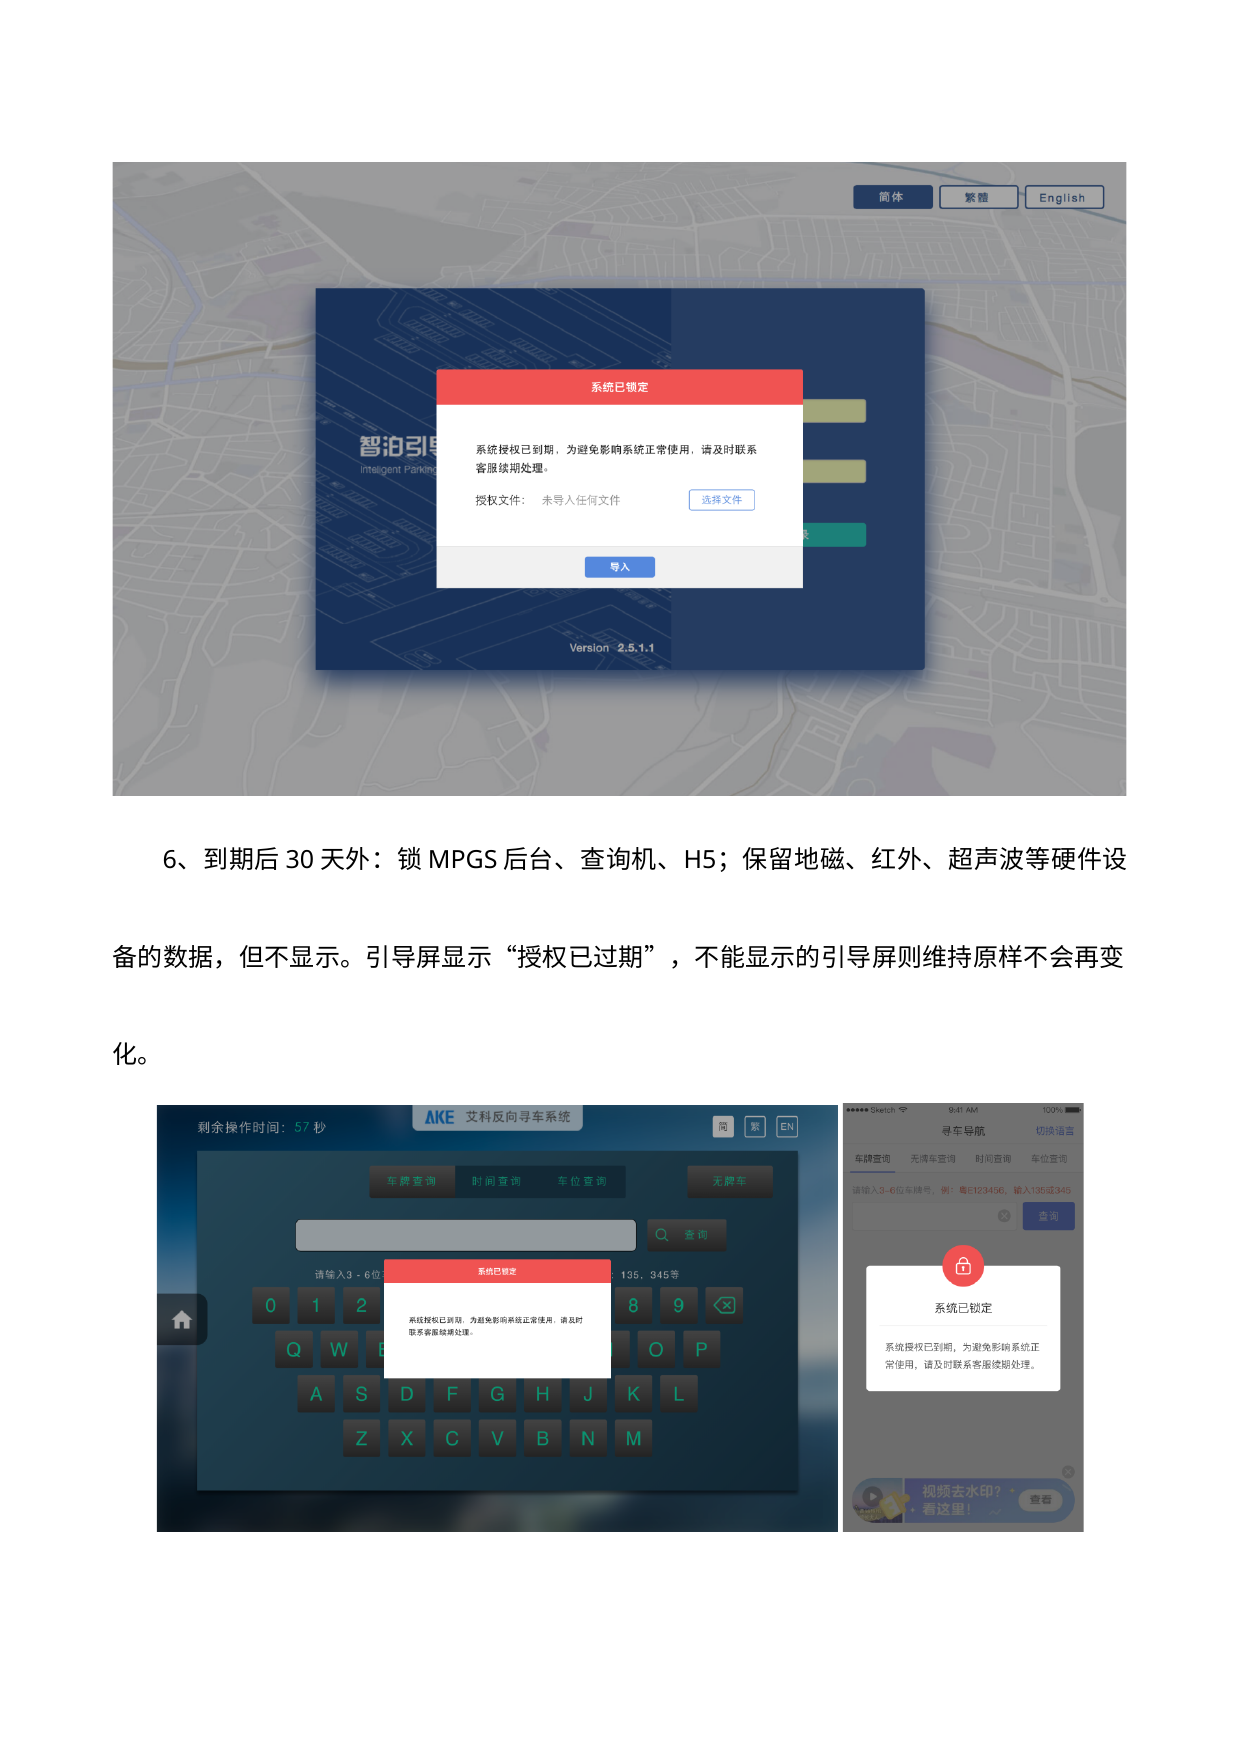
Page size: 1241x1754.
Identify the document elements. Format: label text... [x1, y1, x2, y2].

list 6、到期后30天外：锁MPGS后台、查询机、H5；保留地磁、红外、超声波等硬件设备的数据，但不显示。引导屏显示“授权已过期”，不能显示的引导屏则维持原样不会再变化。 [112, 825, 1128, 1085]
picture [156, 1105, 838, 1532]
picture [112, 162, 1127, 796]
picture [842, 1103, 1084, 1532]
